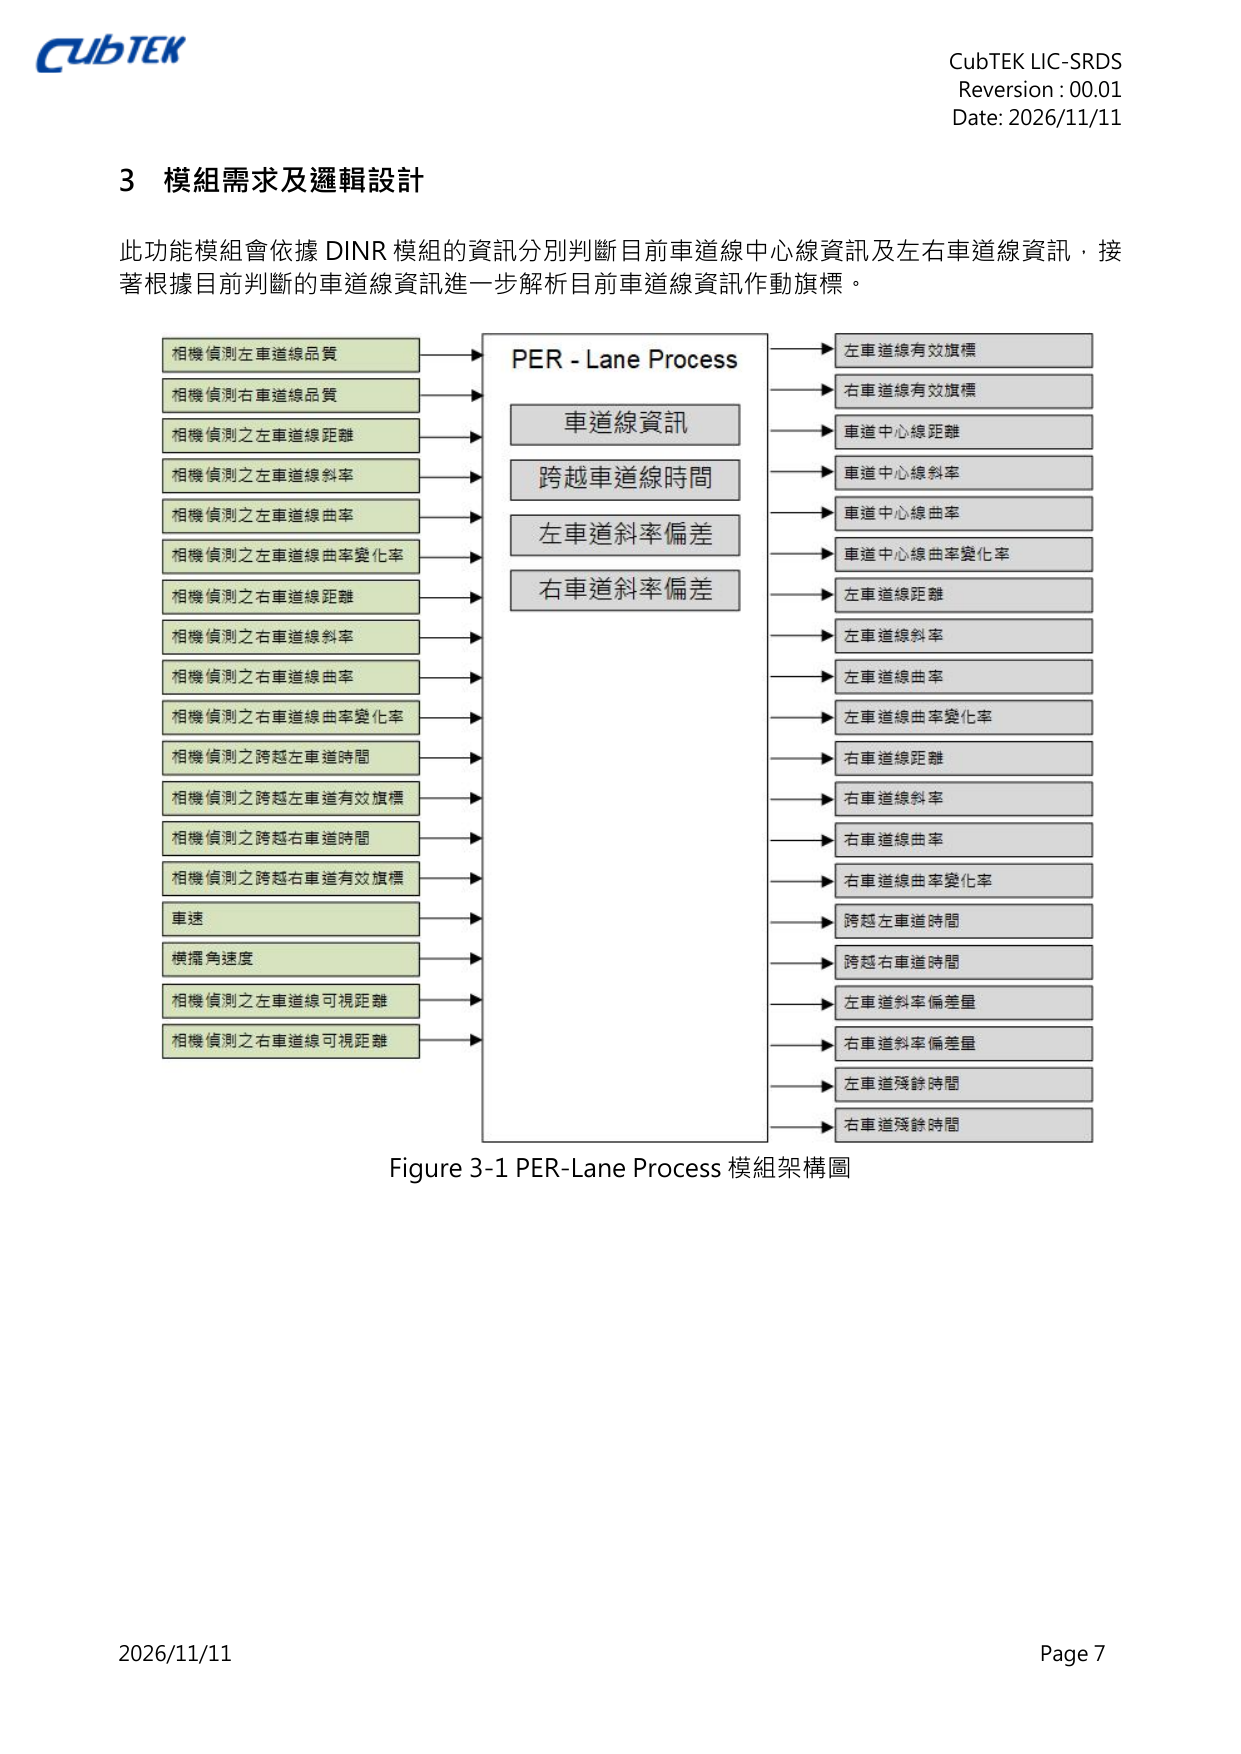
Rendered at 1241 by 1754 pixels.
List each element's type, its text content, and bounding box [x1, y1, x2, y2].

text 此功能模組會依據DINR模組的資訊分別判斷目前車道線中心線資訊及左右車道線資訊，接著根據目前判斷的車道線資訊進一步解析目前車道線資訊作動旗標。 [118, 233, 1122, 300]
text Figure 3-1 PER-Lane Process模組架構圖 [118, 1144, 1122, 1186]
subtitle 模組需求及邏輯設計 [118, 159, 1122, 198]
picture [161, 332, 1094, 1144]
picture [28, 25, 188, 71]
